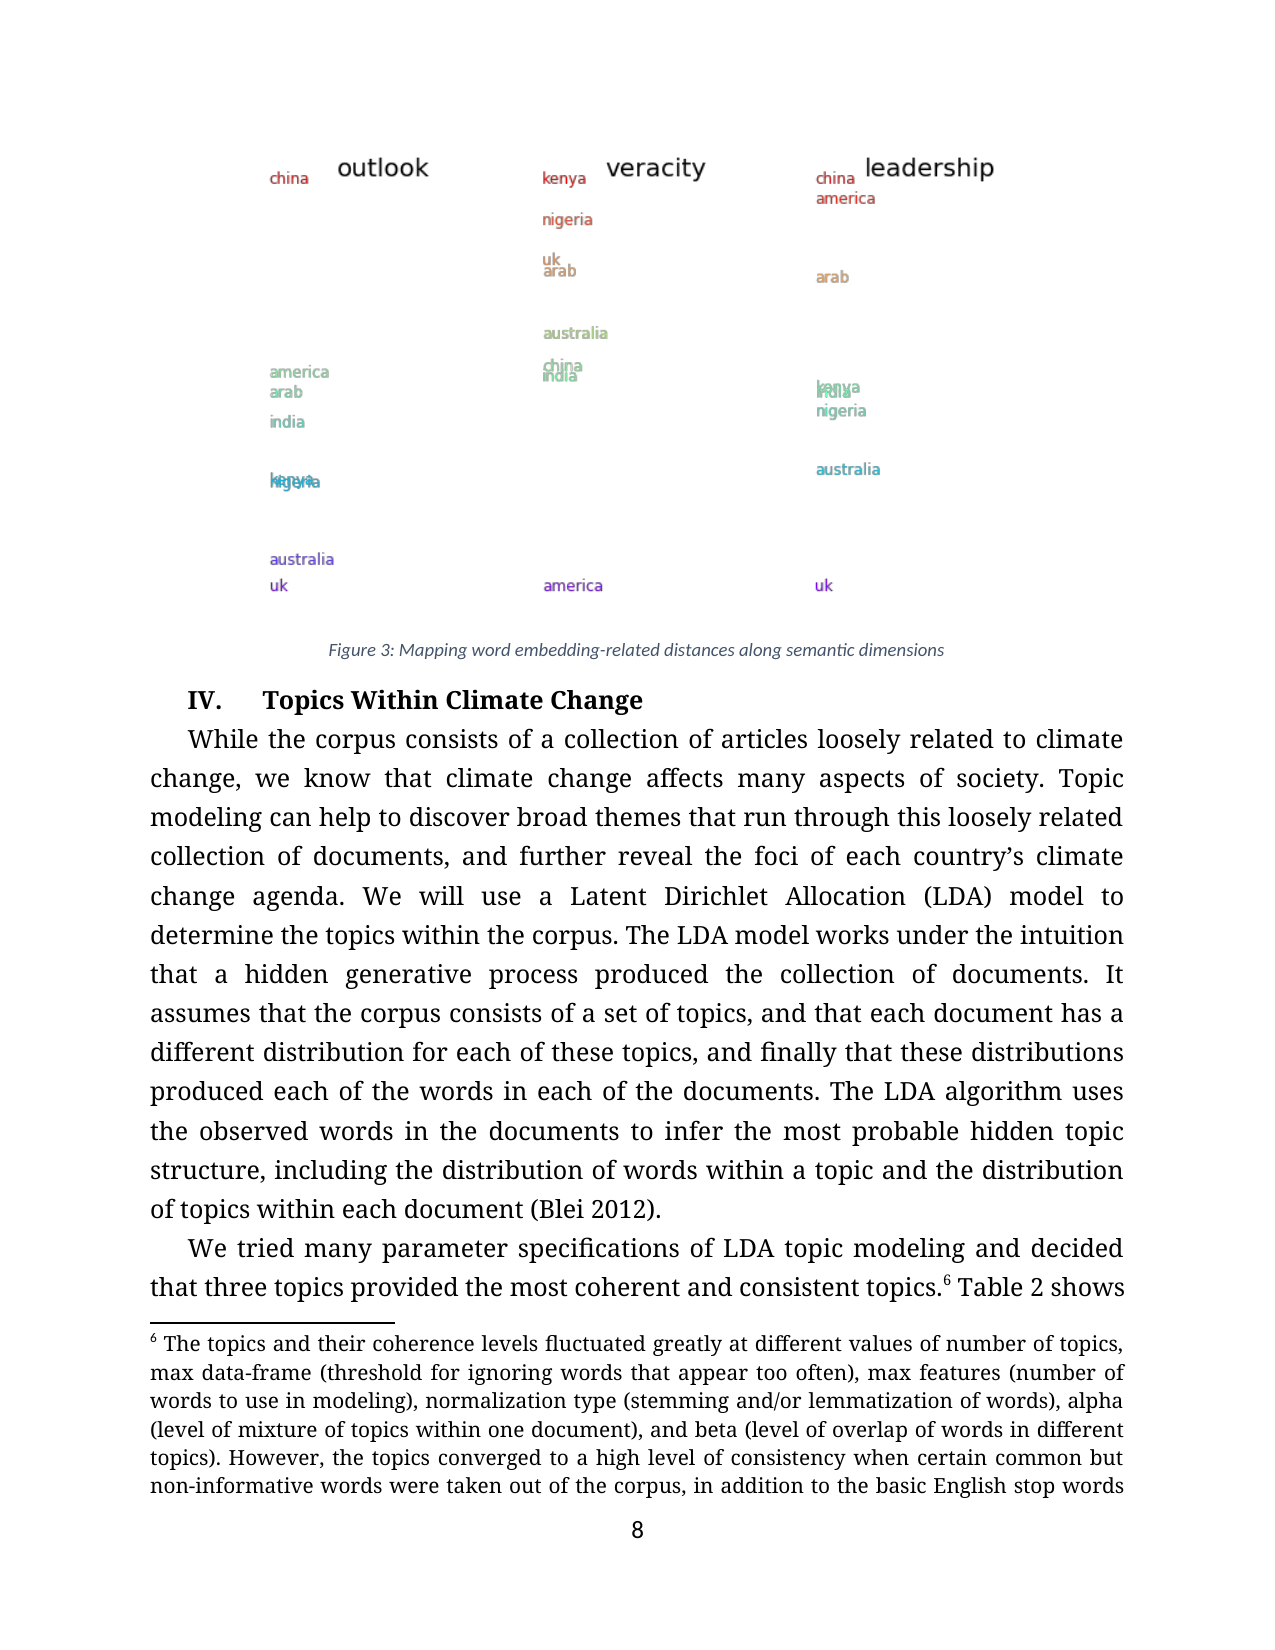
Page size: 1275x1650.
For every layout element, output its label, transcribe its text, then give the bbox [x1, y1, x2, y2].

text Figure 3: Mapping word embedding-related distances along semantic dimensions [150, 639, 1125, 662]
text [150, 1231, 1125, 1304]
list Topics Within Climate Change [187, 682, 1125, 716]
text While the corpus consists of a collection of articles loosely related to climate change, we know that climate change affects many aspects of society. Topic modeling can help to discover broad themes that run through this loosely related collection of documents, and further reveal the foci of each country’s climate change agenda. We will use a Latent Dirichlet Allocation (LDA) model to determine the topics within the corpus. The LDA model works under the intuition that a hidden generative process produced the collection of documents. It assumes that the corpus consists of a set of topics, and that each document has a different distribution for each of these topics, and finally that these distributions produced each of the words in each of the documents. The LDA algorithm uses the observed words in the documents to infer the most probable hidden topic structure, including the distribution of words within a topic and the distribution of topics within each document. [150, 722, 1125, 1226]
picture [256, 150, 1056, 605]
